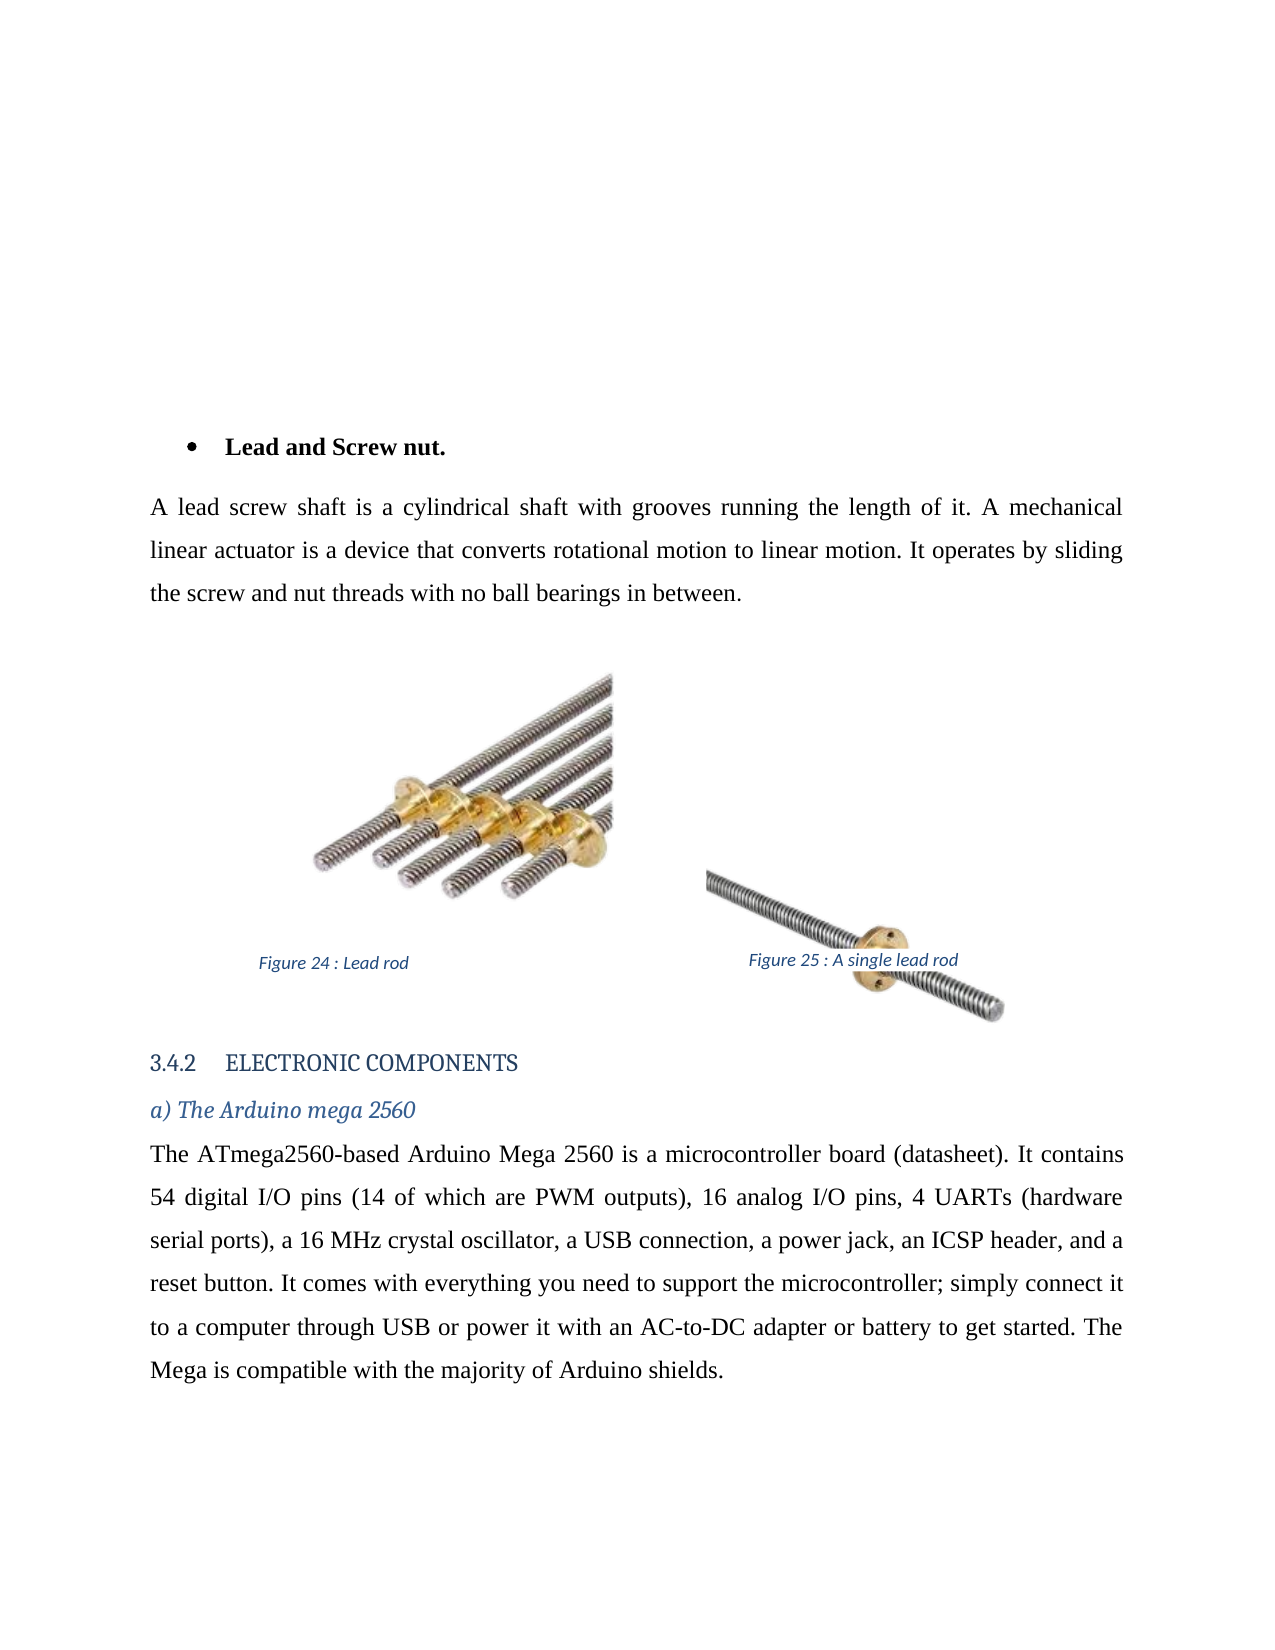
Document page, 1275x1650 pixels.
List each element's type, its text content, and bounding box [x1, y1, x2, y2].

subtitle 3.4.2 ELECTRONIC COMPONENTS [150, 1049, 1125, 1077]
picture [706, 859, 940, 948]
list Lead and Screw nut. [187, 432, 1125, 461]
text The ATmega2560-based Arduino Mega 2560 is a microcontroller board (datasheet). It contains 54 digital I/O pins (14 of which are PWM outputs), 16 analog I/O pins, 4 UARTs (hardware serial ports), a 16 MHz crystal oscillator, a USB connection, a power jack, an ICSP header, and a reset button. It comes with everything you need to support the microcontroller; simply connect it to a computer through USB or power it with an AC-to-DC adapter or battery to get started. The Mega is compatible with the majority of Arduino shields. [150, 1139, 1125, 1383]
picture [305, 662, 623, 905]
subtitle a) The Arduino mega 2560 [150, 1096, 1125, 1125]
picture [841, 972, 1006, 1029]
text A lead screw shaft is a cylindrical shaft with grooves running the length of it. A mechanical linear actuator is a device that converts rotational motion to linear motion. It operates by sliding the screw and nut threads with no ball bearings in between. [150, 492, 1125, 607]
